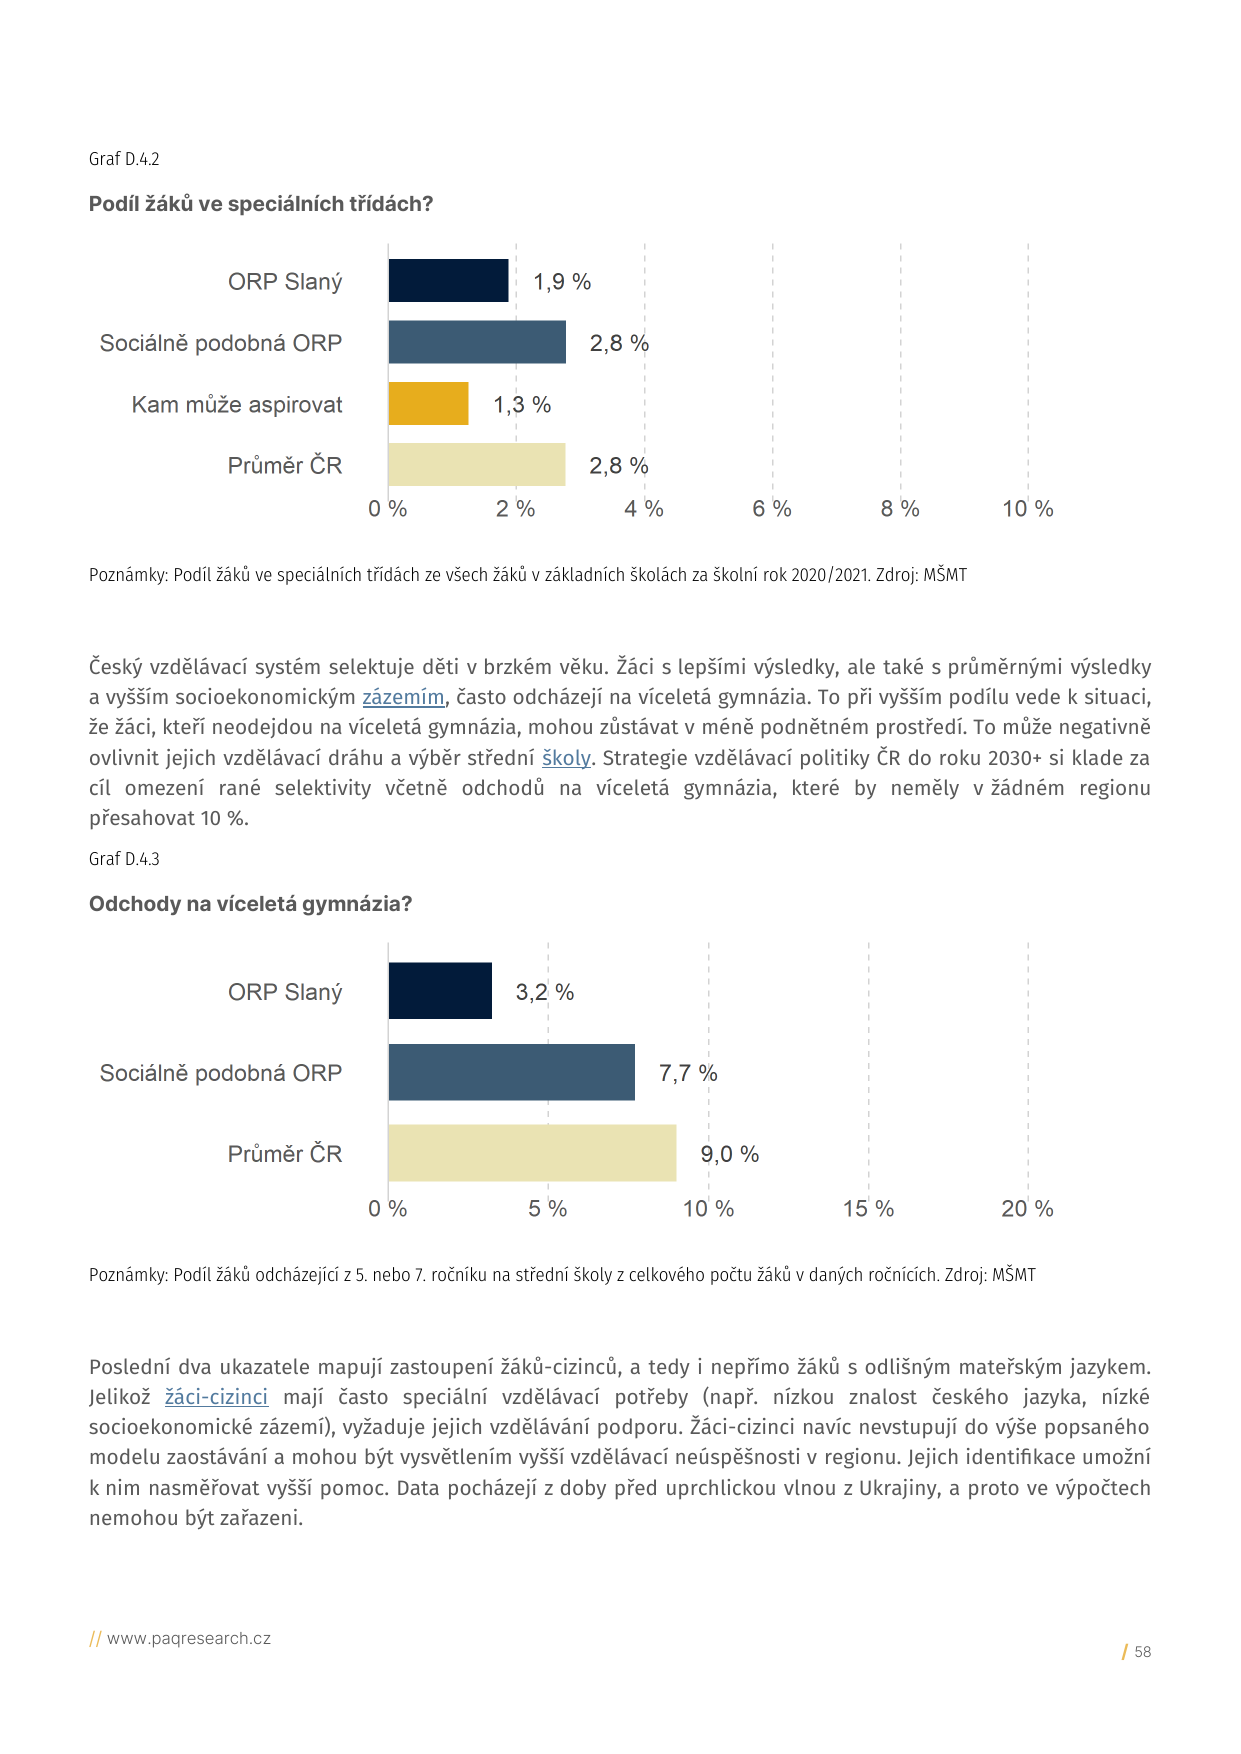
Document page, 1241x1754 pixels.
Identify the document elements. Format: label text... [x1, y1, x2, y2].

text Odchody na víceletá gymnázia? [89, 886, 1152, 916]
picture [88, 216, 1139, 548]
text Poslední dva ukazatele mapují zastoupení žáků-cizinců, a tedy i nepřímo žáků s odlišným mateřským jazykem. Jelikož žáci-cizinci mají často speciální vzdělávací potřeby (např. nízkou znalost českého jazyka, nízké socioekonomické zázemí), vyžaduje jejich vzdělávání podporu. Žáci-cizinci navíc nevstupují do výše popsaného modelu zaostávání a mohou být vysvětlením vyšší vzdělávací neúspěšnosti v regionu. Jejich identifikace umožní k nim nasměřovat vyšší pomoc. Data pocházejí z doby před uprchlickou vlnou z Ukrajiny, a proto ve výpočtech nemohou být zařazeni. [89, 1349, 1152, 1531]
text Podíl žáků ve speciálních třídách? [89, 186, 1152, 216]
text Poznámky: Podíl žáků odcházející z 5. nebo 7. ročníku na střední školy z celkového počtu žáků v daných ročnících. Zdroj: MŠMT [89, 1264, 1152, 1287]
text Český vzdělávací systém selektuje děti v brzkém věku. Žáci s lepšími výsledky, ale také s průměrnými výsledky a vyšším socioekonomickým zázemím, často odcházejí na víceletá gymnázia. To při vyšším podílu vede k situaci, že žáci, kteří neodejdou na víceletá gymnázia, mohou zůstávat v méně podnětném prostředí. To může negativně ovlivnit jejich vzdělávací dráhu a výběr střední školy. Strategie vzdělávací politiky ČR do roku 2030+ si klade za cíl omezení rané selektivity včetně odchodů na víceletá gymnázia, které by neměly v žádném regionu přesahovat 10 %. [89, 649, 1152, 831]
text Graf D.4.3 [89, 847, 1152, 870]
text Poznámky: Podíl žáků ve speciálních třídách ze všech žáků v základních školách za školní rok 2020/2021. Zdroj: MŠMT [89, 564, 1152, 587]
text Graf D.4.2 [89, 148, 1152, 170]
picture [88, 916, 1139, 1248]
